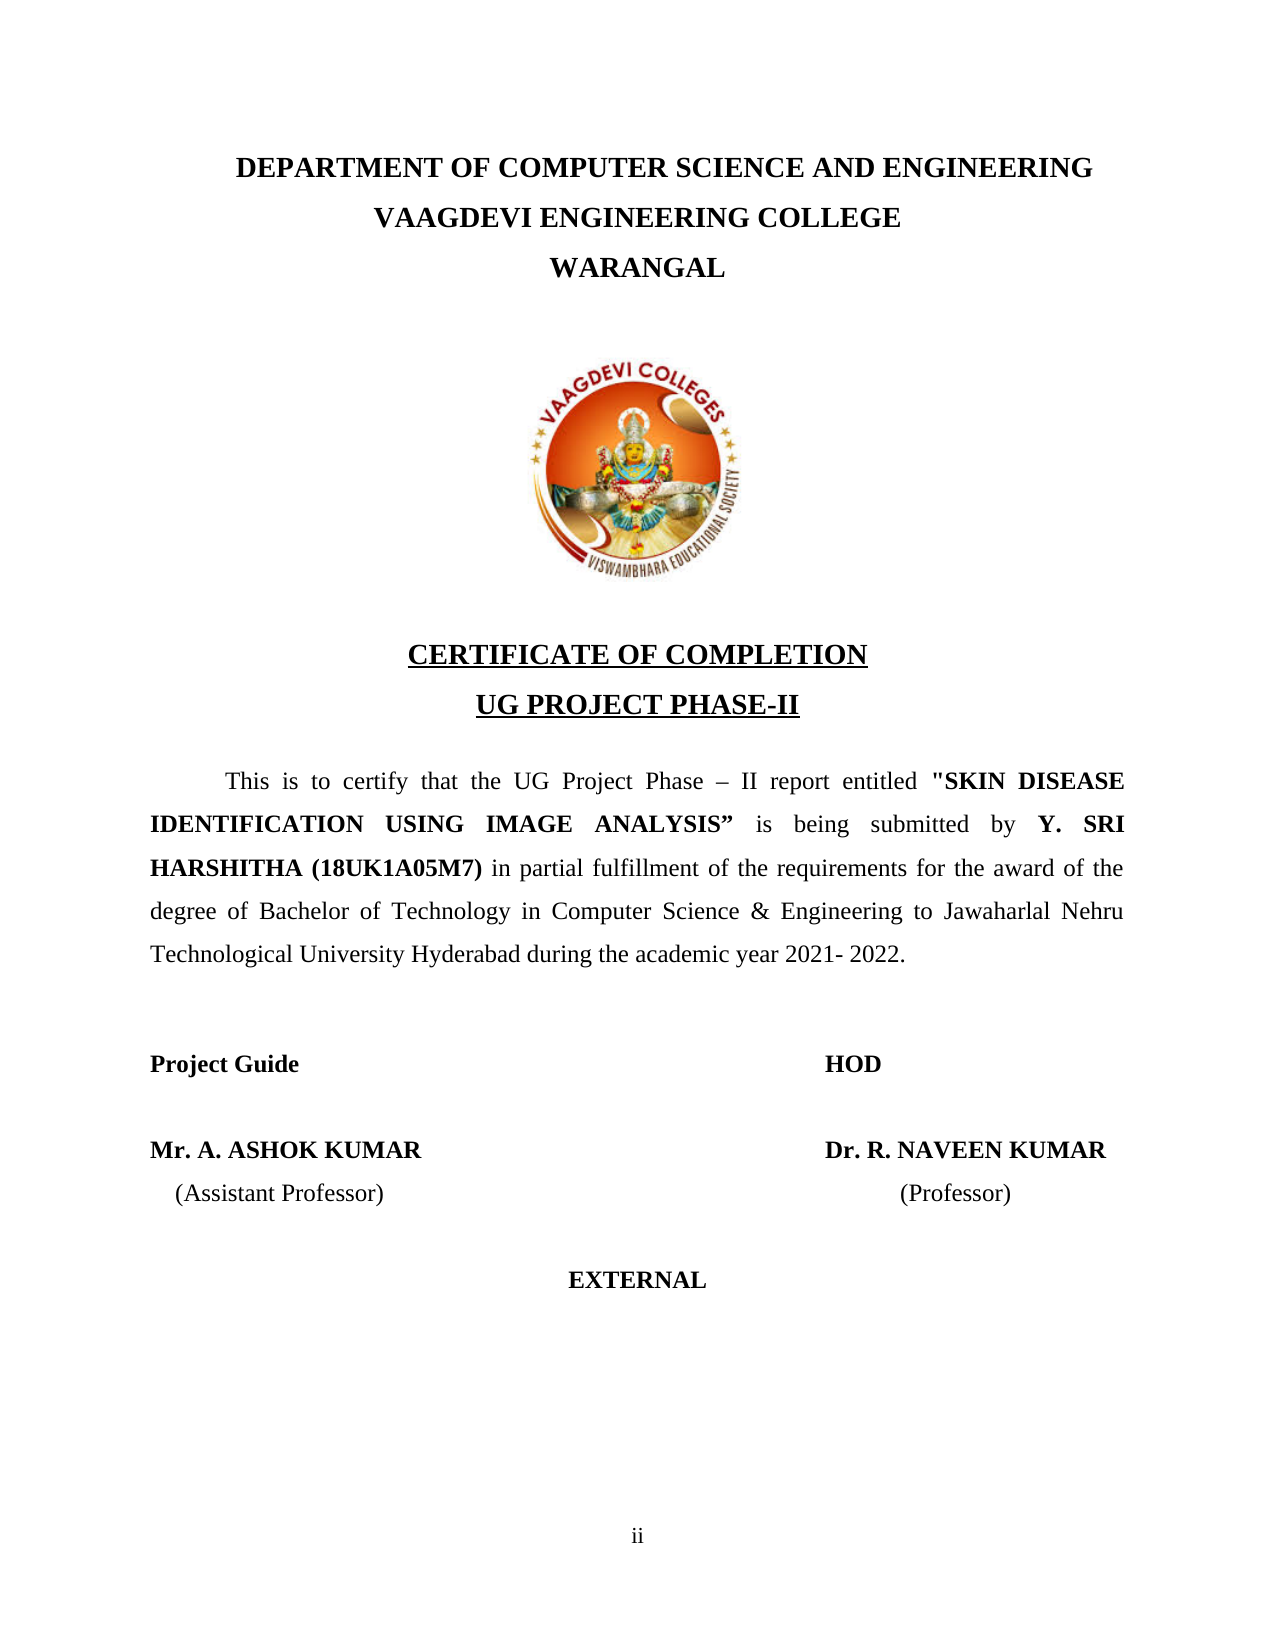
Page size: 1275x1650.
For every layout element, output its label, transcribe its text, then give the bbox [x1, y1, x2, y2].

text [204, 150, 1125, 183]
text Project Guide HOD [150, 1049, 1125, 1078]
text CERTIFICATE OF COMPLETION [150, 637, 1125, 671]
text UG PROJECT PHASE-II [150, 687, 1125, 721]
text This is to certify that the UG Project Phase – II report entitled "SKIN DISEASE IDENTIFICATION USING IMAGE ANALYSIS” is being submitted by Y. SRI HARSHITHA (18UK1A05M7) in partial fulfillment of the requirements for the award of the degree of Bachelor of Technology in Computer Science & Engineering to Jawaharlal Nehru Technological University Hyderabad during the academic year 2021- 2022. [150, 766, 1125, 968]
text EXTERNAL [150, 1265, 1125, 1293]
text VAAGDEVI ENGINEERING COLLEGE [150, 200, 1125, 234]
text WARANGAL [150, 251, 1125, 284]
picture [489, 349, 786, 599]
text (Assistant Professor) (Professor) [150, 1178, 1125, 1207]
text Mr. A. ASHOK KUMAR Dr. R. NAVEEN KUMAR [150, 1135, 1125, 1164]
